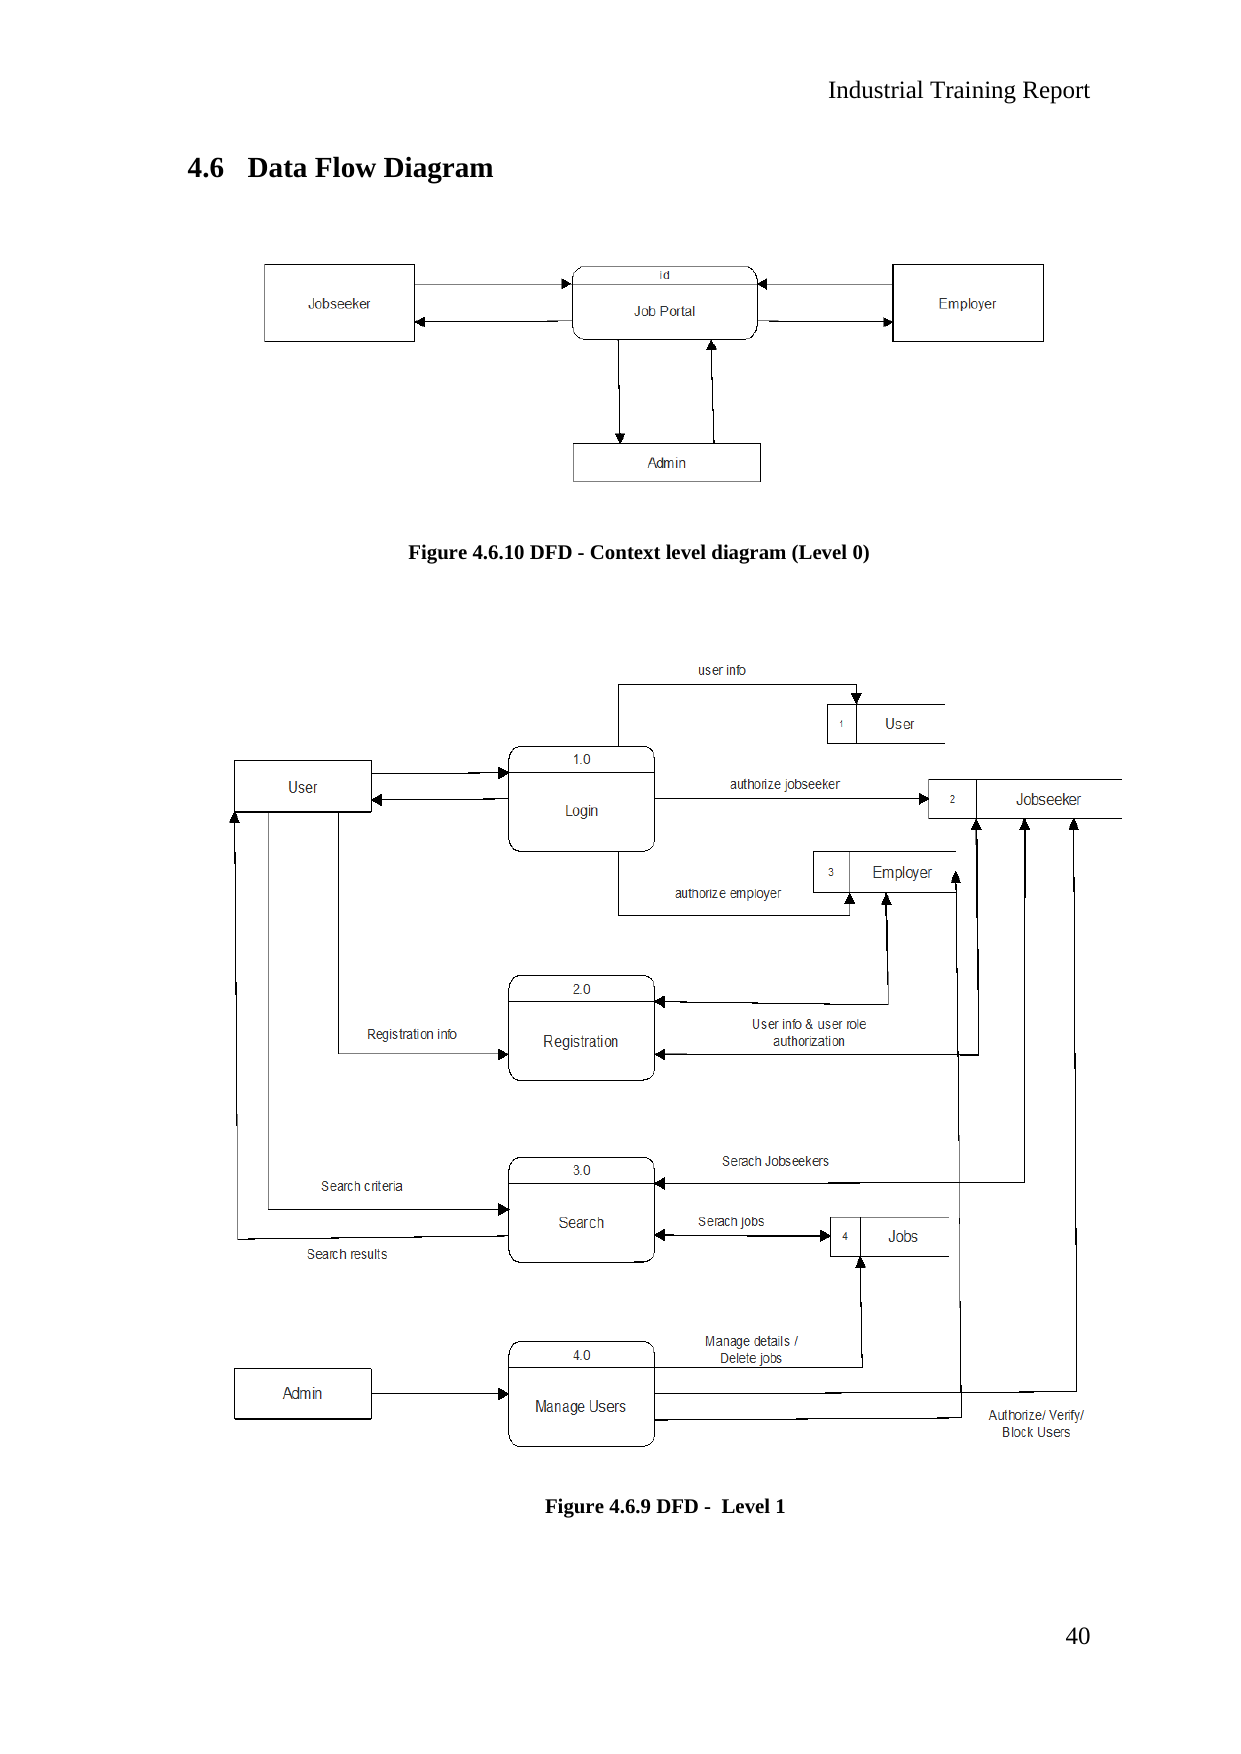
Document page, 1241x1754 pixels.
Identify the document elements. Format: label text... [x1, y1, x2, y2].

picture [187, 628, 1143, 1476]
subtitle Data Flow Diagram [187, 150, 1090, 183]
picture [199, 200, 1079, 506]
